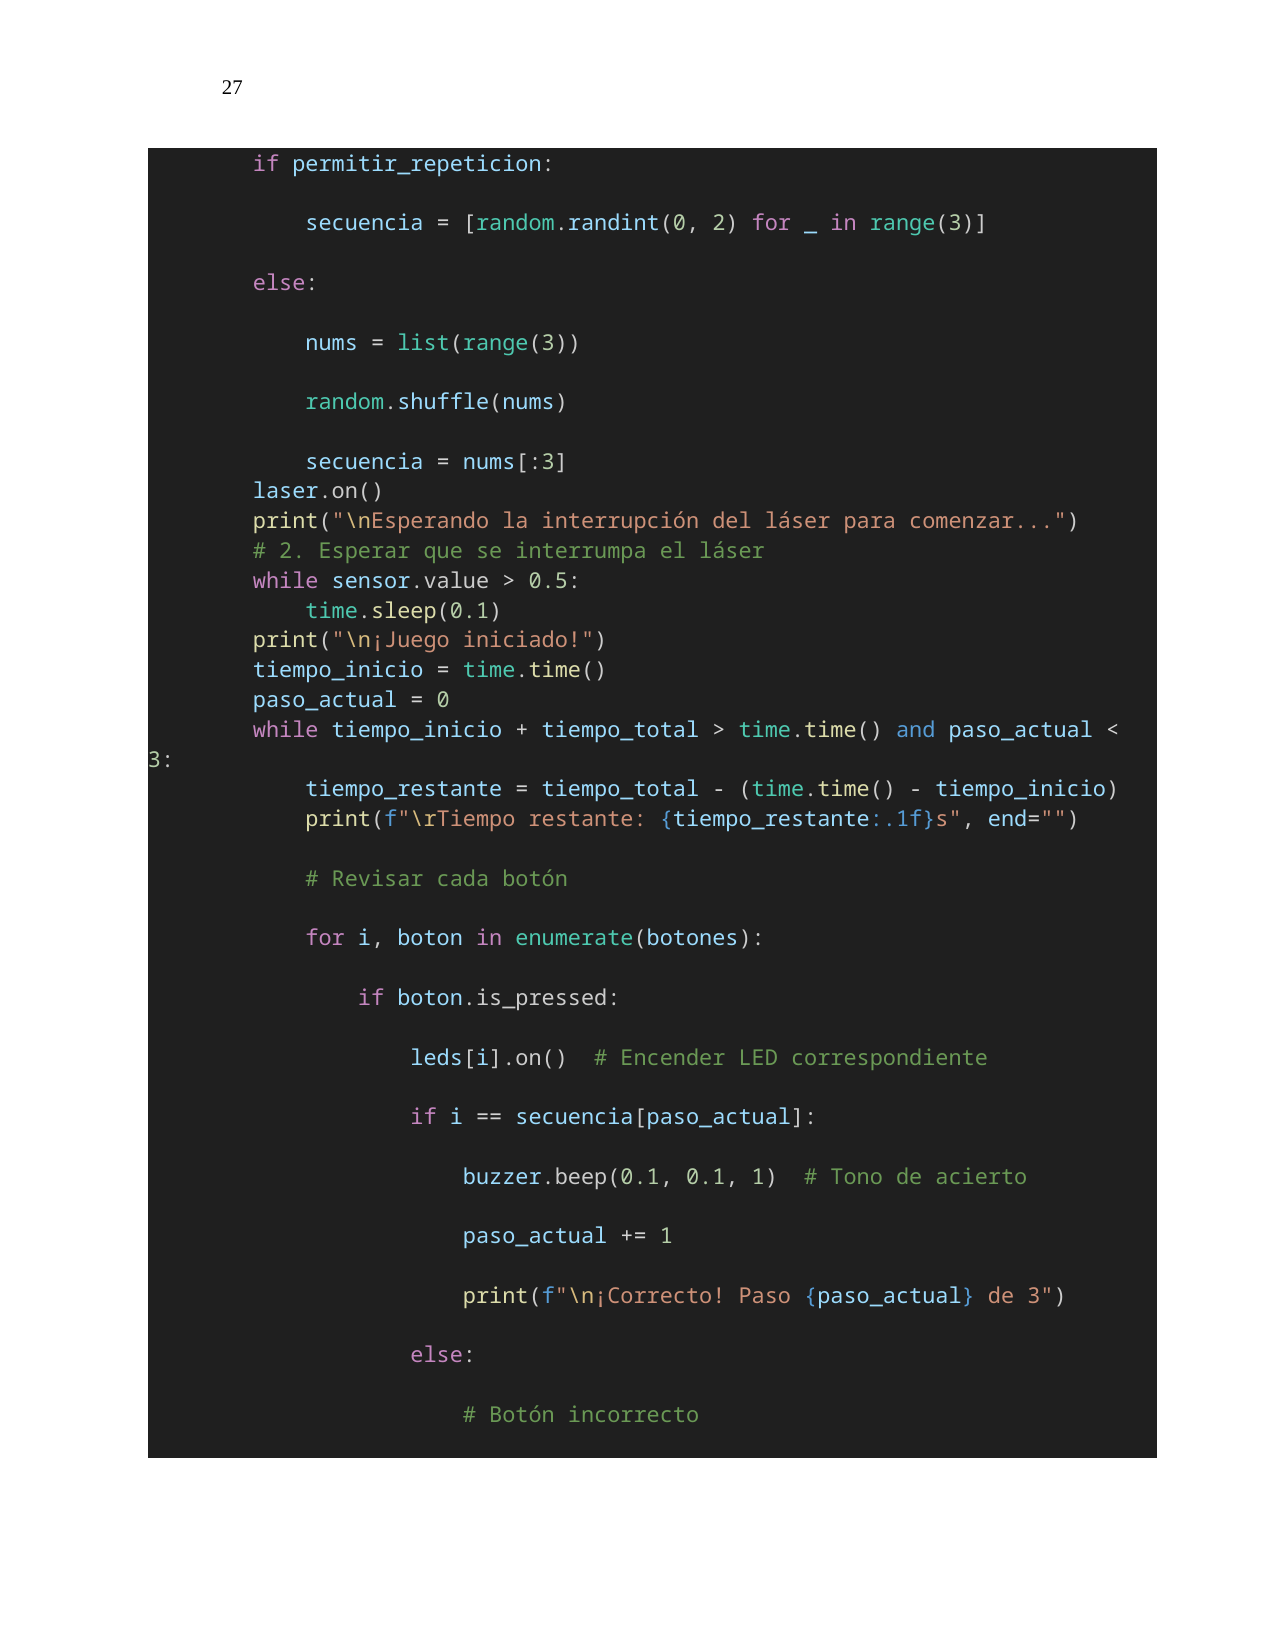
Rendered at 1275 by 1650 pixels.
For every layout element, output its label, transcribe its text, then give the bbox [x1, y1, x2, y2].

text random.shuffle(nums) [148, 386, 1157, 416]
text for i, boton in enumerate(botones): [148, 922, 1157, 952]
text print("\nEsperando la interrupción del láser para comenzar...") [148, 505, 1157, 535]
text # Revisar cada botón [148, 863, 1157, 892]
text buzzer.beep(0.1, 0.1, 1) # Tono de acierto [148, 1161, 1157, 1190]
text secuencia = [random.randint(0, 2) for _ in range(3)] [148, 207, 1157, 237]
text else: [148, 1339, 1157, 1369]
text # 2. Esperar que se interrumpa el láser [148, 535, 1157, 565]
text print(f"\rTiempo restante: {tiempo_restante:.1f}s", end="") [148, 803, 1157, 833]
text nums = list(range(3)) [148, 326, 1157, 356]
text # Botón incorrecto [148, 1399, 1157, 1429]
text paso_actual += 1 [148, 1220, 1157, 1250]
text paso_actual = 0 [148, 684, 1157, 714]
text print("\n¡Juego iniciado!") [148, 624, 1157, 654]
text leds[i].on() # Encender LED correspondiente [148, 1041, 1157, 1071]
text if boton.is_pressed: [148, 982, 1157, 1012]
text laser.on() [148, 475, 1157, 505]
text secuencia = nums[:3] [148, 446, 1157, 475]
text while sensor.value > 0.5: [148, 565, 1157, 594]
text if i == secuencia[paso_actual]: [148, 1101, 1157, 1131]
text tiempo_inicio = time.time() [148, 654, 1157, 684]
text time.sleep(0.1) [148, 594, 1157, 624]
text if permitir_repeticion: [148, 148, 1157, 177]
text while tiempo_inicio + tiempo_total > time.time() and paso_actual < 3: [148, 714, 1157, 773]
text else: [148, 267, 1157, 297]
text print(f"\n¡Correcto! Paso {paso_actual} de 3") [148, 1280, 1157, 1309]
text tiempo_restante = tiempo_total - (time.time() - tiempo_inicio) [148, 773, 1157, 803]
